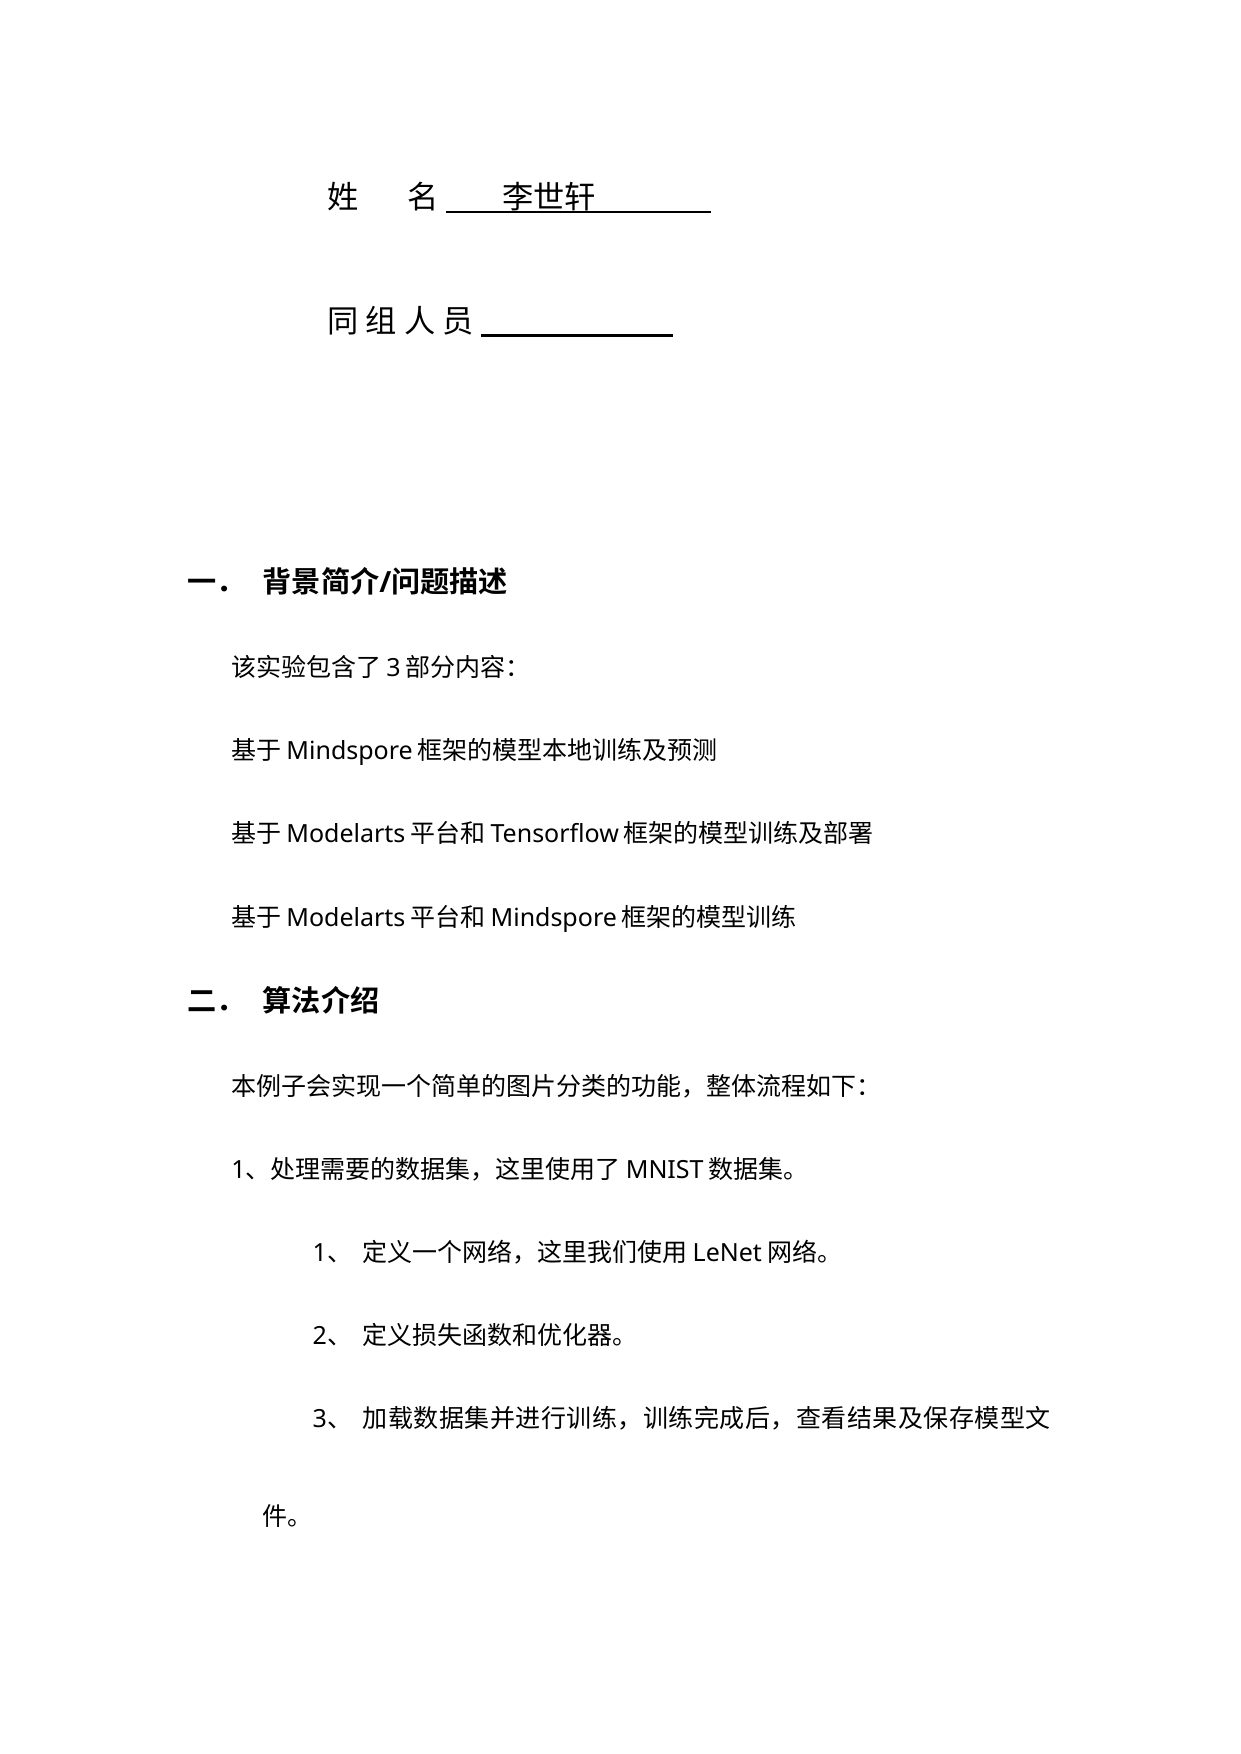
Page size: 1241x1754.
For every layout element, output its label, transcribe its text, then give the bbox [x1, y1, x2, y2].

text 该实验包含了3部分内容： [187, 633, 1053, 698]
text 基于Mindspore框架的模型本地训练及预测 [187, 716, 1053, 781]
text 1、处理需要的数据集，这里使用了MNIST数据集。 [187, 1135, 1053, 1200]
list 背景简介/问题描述 [187, 547, 1053, 612]
list 1、 定义一个网络，这里我们使用LeNet网络。 [262, 1218, 1053, 1283]
list 2、 定义损失函数和优化器。 [262, 1301, 1053, 1366]
text 基于Modelarts平台和Mindspore框架的模型训练 [187, 883, 1053, 948]
list 3、 加载数据集并进行训练，训练完成后，查看结果及保存模型文件。 [262, 1384, 1053, 1547]
text 本例子会实现一个简单的图片分类的功能，整体流程如下： [187, 1052, 1053, 1117]
list 算法介绍 [187, 966, 1053, 1031]
text 姓 名 李世轩 [187, 162, 1053, 227]
text 同 组 人 员 [187, 286, 1053, 351]
text 基于Modelarts平台和Tensorflow框架的模型训练及部署 [187, 799, 1053, 864]
